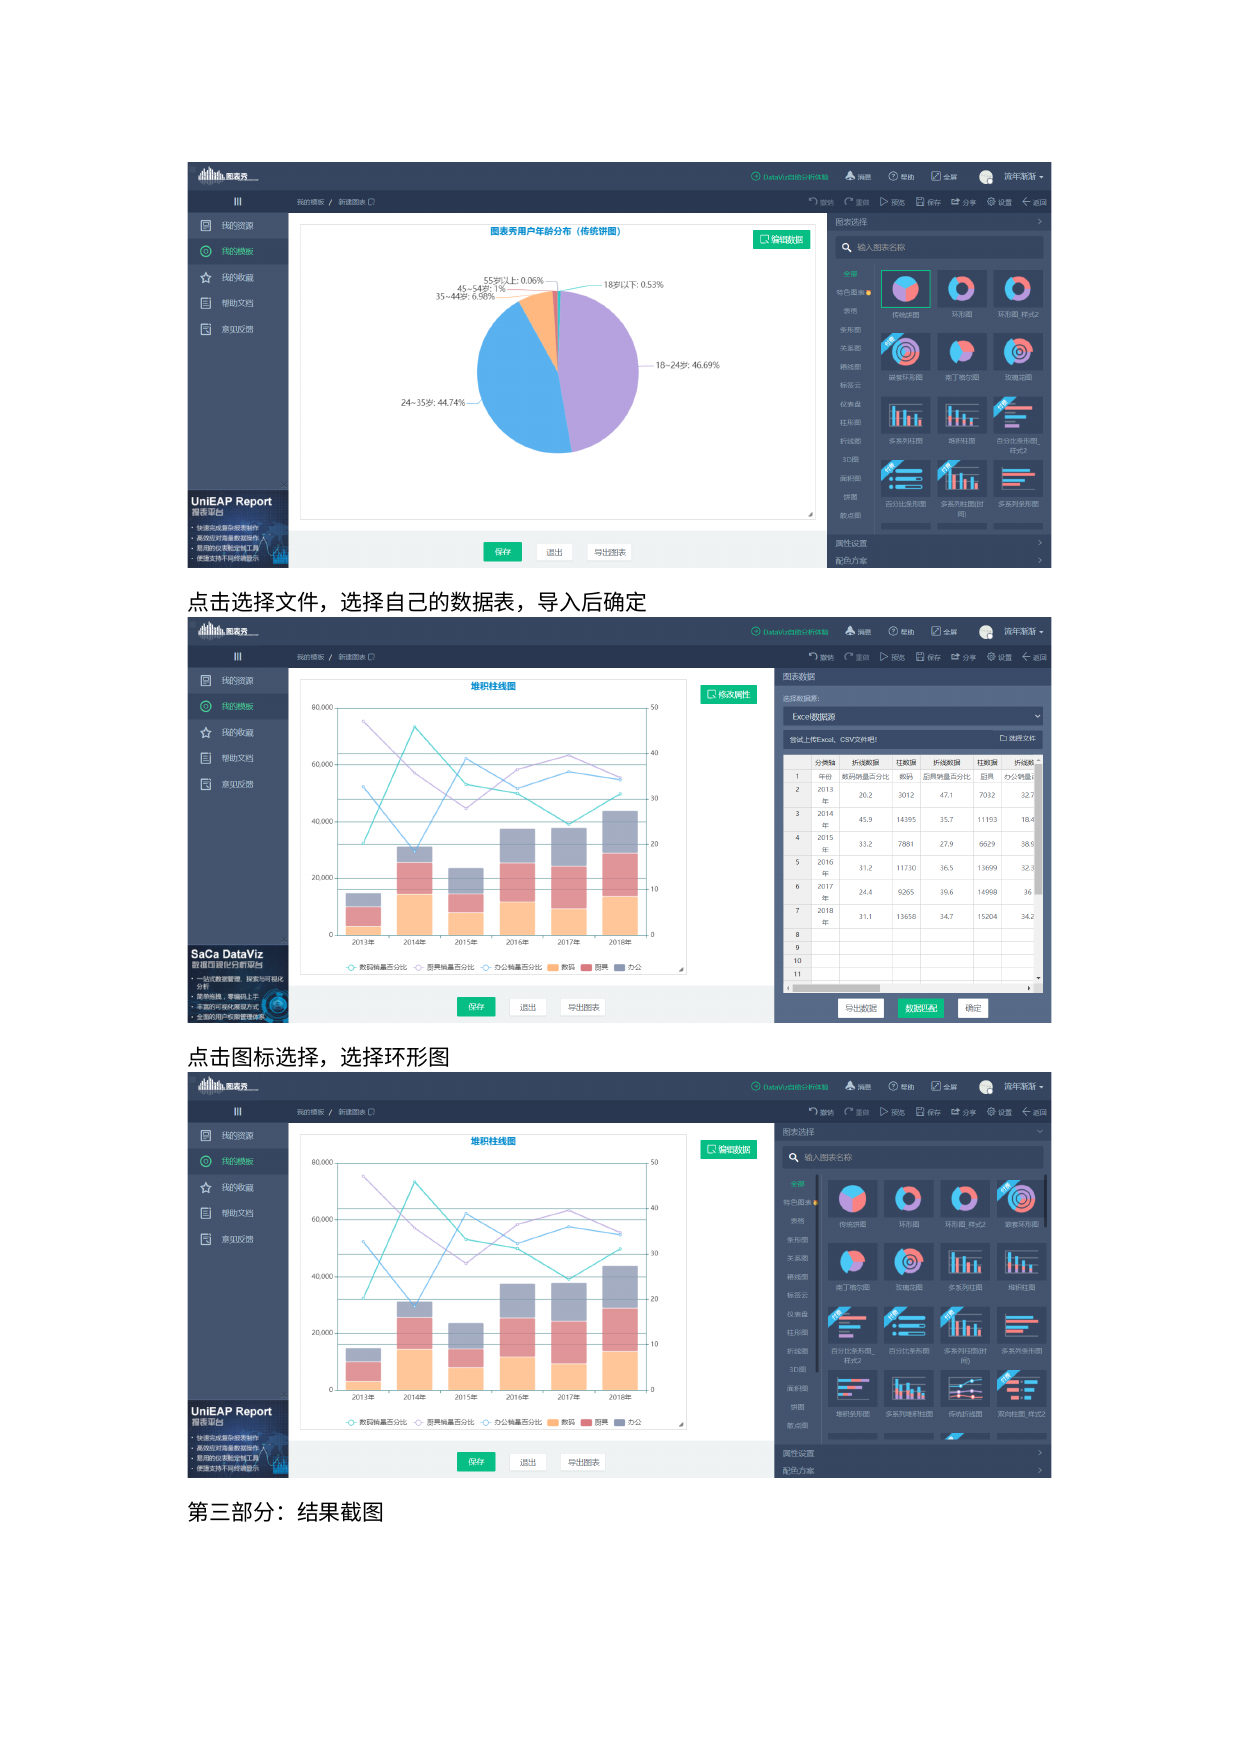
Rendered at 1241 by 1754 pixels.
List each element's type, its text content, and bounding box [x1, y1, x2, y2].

list 点击选择文件，选择自己的数据表，导入后确定 [187, 584, 1053, 617]
list 第三部分：结果截图 [187, 1494, 1053, 1527]
list 点击图标选择，选择环形图 [187, 1039, 1053, 1072]
picture [187, 617, 1052, 1023]
picture [187, 162, 1052, 568]
picture [187, 1072, 1052, 1478]
